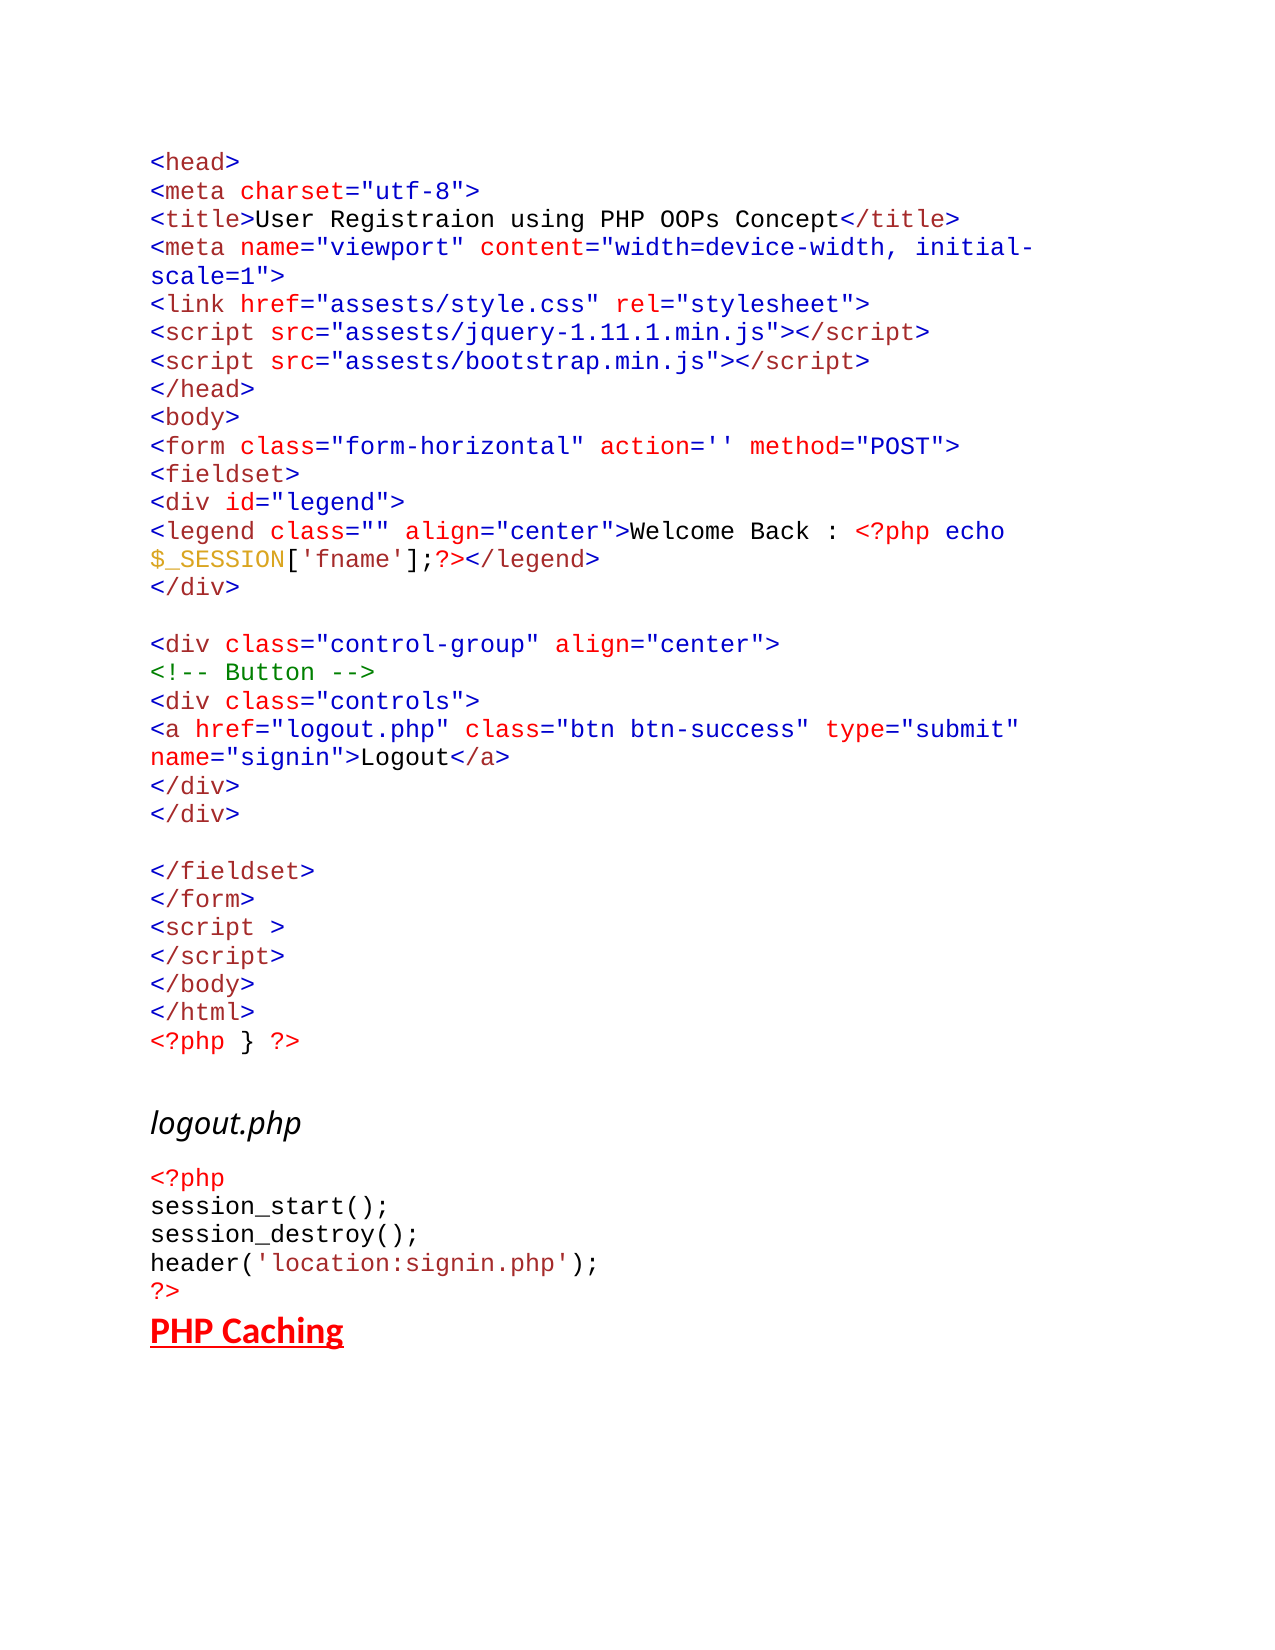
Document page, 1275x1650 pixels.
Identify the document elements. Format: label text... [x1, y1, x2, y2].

text <head> [150, 150, 1125, 178]
text session_start(); [150, 1193, 1125, 1222]
text <meta name="viewport" content="width=device-width, initial-scale=1"> [150, 235, 1125, 292]
text <meta charset="utf-8"> [150, 178, 1125, 207]
text <a href="logout.php" class="btn btn-success" type="submit" name="signin">Logout</a> [150, 717, 1125, 773]
text <div class="control-group" align="center"> [150, 632, 1125, 660]
text </head> [150, 377, 1125, 405]
text </fieldset> [150, 858, 1125, 887]
text header('location:signin.php'); [150, 1250, 1125, 1278]
text ?> [150, 1278, 1125, 1307]
text </div> [150, 773, 1125, 802]
text <!-- Button --> [150, 660, 1125, 688]
text <title>User Registraion using PHP OOPs Concept</title> [150, 207, 1125, 235]
text <link href="assests/style.css" rel="stylesheet"> [150, 292, 1125, 320]
text <script > [150, 915, 1125, 943]
text <?php [150, 1165, 1125, 1193]
text </html> [150, 1000, 1125, 1028]
text </body> [150, 972, 1125, 1000]
text <div id="legend"> [150, 490, 1125, 518]
text <fieldset> [150, 462, 1125, 490]
text PHP Caching [150, 1307, 1125, 1353]
text <legend class="" align="center">Welcome Back : <?php echo $_SESSION['fname'];?></legend> [150, 518, 1125, 575]
text <form class="form-horizontal" action='' method="POST"> [150, 433, 1125, 462]
subtitle logout.php [150, 1101, 1125, 1143]
text <body> [150, 405, 1125, 433]
text </div> [150, 802, 1125, 830]
text <div class="controls"> [150, 688, 1125, 717]
text <script src="assests/jquery-1.11.1.min.js"></script> [150, 320, 1125, 348]
text session_destroy(); [150, 1222, 1125, 1250]
text </script> [150, 943, 1125, 972]
text <?php } ?> [150, 1028, 1125, 1057]
text </div> [150, 575, 1125, 603]
text <script src="assests/bootstrap.min.js"></script> [150, 348, 1125, 377]
text </form> [150, 887, 1125, 915]
